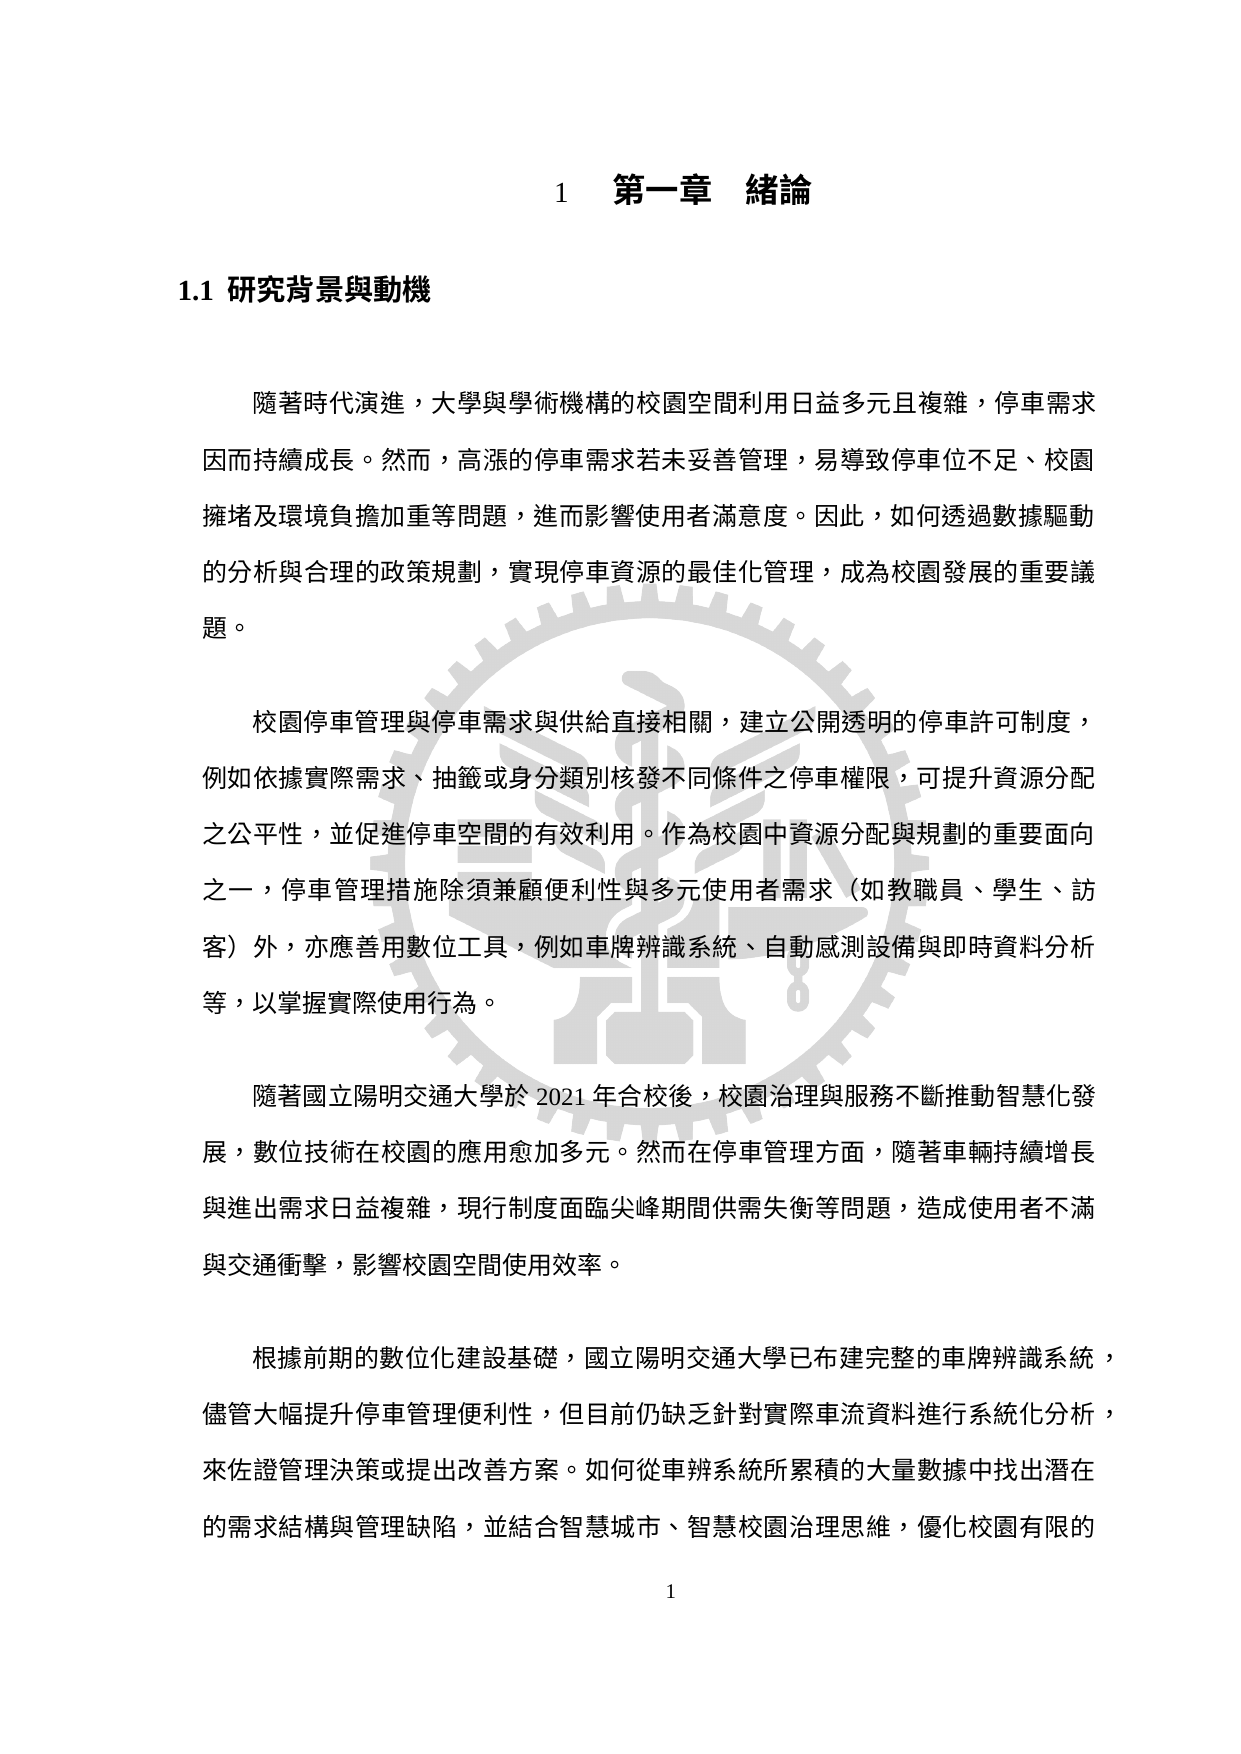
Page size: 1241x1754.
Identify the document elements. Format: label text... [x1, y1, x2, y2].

subtitle 第一章 緒論 [202, 151, 1097, 226]
text 隨著國立陽明交通大學於 2021 年合校後，校園治理與服務不斷推動智慧化發展，數位技術在校園的應用愈加多元。然而在停車管理方面，隨著車輛持續增長與進出需求日益複雜，現行制度面臨尖峰期間供需失衡等問題，造成使用者不滿與交通衝擊，影響校園空間使用效率。 [202, 1076, 1097, 1282]
subtitle 研究背景與動機 [177, 250, 1097, 325]
text 校園停車管理與停車需求與供給直接相關，建立公開透明的停車許可制度，例如依據實際需求、抽籤或身分類別核發不同條件之停車權限，可提升資源分配之公平性，並促進停車空間的有效利用。作為校園中資源分配與規劃的重要面向之一，停車管理措施除須兼顧便利性與多元使用者需求（如教職員、學生、訪客）外，亦應善用數位工具，例如車牌辨識系統、自動感測設備與即時資料分析等，以掌握實際使用行為。 [202, 701, 1097, 1020]
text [202, 1338, 1097, 1544]
text 隨著時代演進，大學與學術機構的校園空間利用日益多元且複雜，停車需求因而持續成長。然而，高漲的停車需求若未妥善管理，易導致停車位不足、校園擁堵及環境負擔加重等問題，進而影響使用者滿意度。因此，如何透過數據驅動的分析與合理的政策規劃，實現停車資源的最佳化管理，成為校園發展的重要議題。 [202, 383, 1097, 646]
